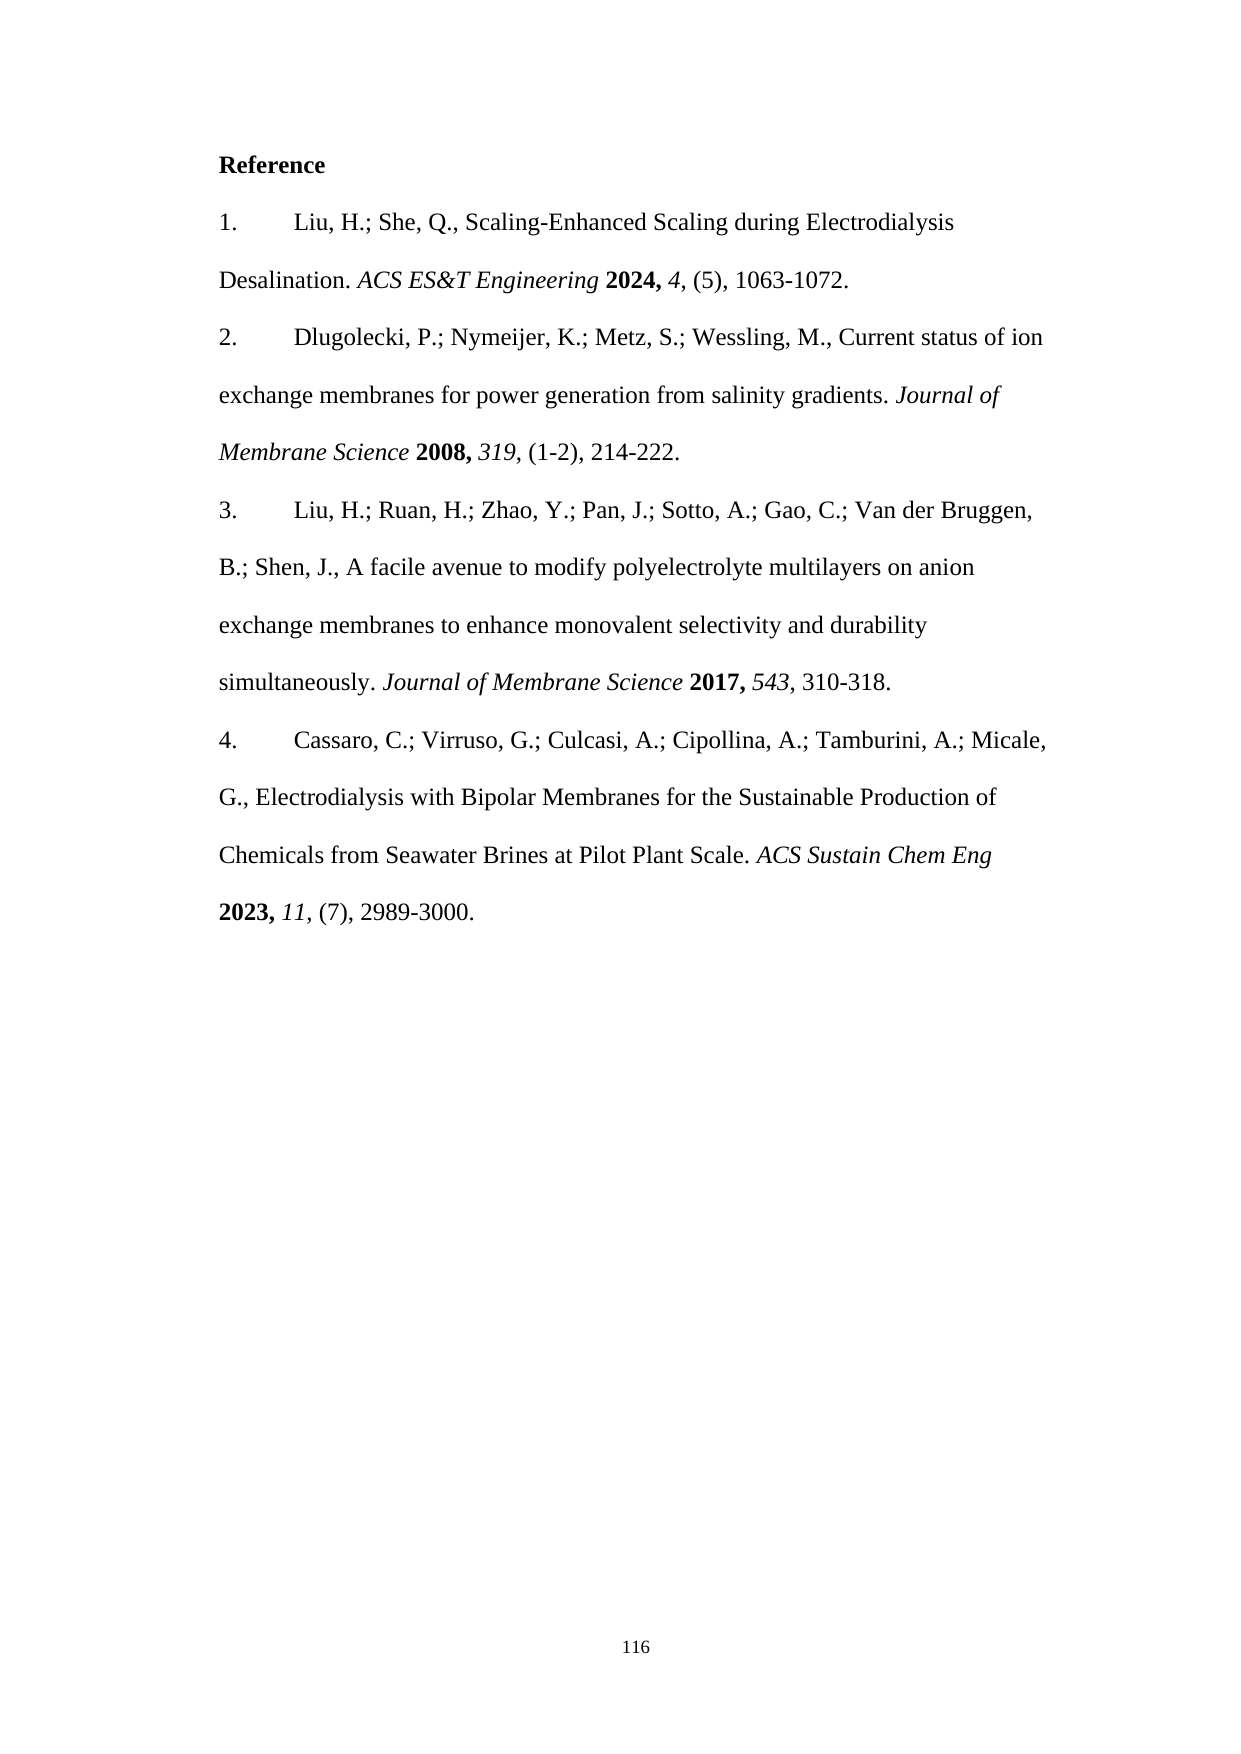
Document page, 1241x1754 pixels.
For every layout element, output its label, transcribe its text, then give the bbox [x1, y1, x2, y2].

text 1. Liu, H.; She, Q., Scaling-Enhanced Scaling during Electrodialysis Desalination. ACS ES&T Engineering 2024, 4, (5), 1063-1072. [218, 207, 1053, 294]
text 4. Cassaro, C.; Virruso, G.; Culcasi, A.; Cipollina, A.; Tamburini, A.; Micale, G., Electrodialysis with Bipolar Membranes for the Sustainable Production of Chemicals from Seawater Brines at Pilot Plant Scale. ACS Sustain Chem Eng 2023, 11, (7), 2989-3000. [218, 725, 1053, 926]
text Reference [218, 150, 1053, 179]
text 2. Dlugolecki, P.; Nymeijer, K.; Metz, S.; Wessling, M., Current status of ion exchange membranes for power generation from salinity gradients. Journal of Membrane Science 2008, 319, (1-2), 214-222. [218, 322, 1053, 466]
text 3. Liu, H.; Ruan, H.; Zhao, Y.; Pan, J.; Sotto, A.; Gao, C.; Van der Bruggen, B.; Shen, J., A facile avenue to modify polyelectrolyte multilayers on anion exchange membranes to enhance monovalent selectivity and durability simultaneously. Journal of Membrane Science 2017, 543, 310-318. [218, 495, 1053, 696]
